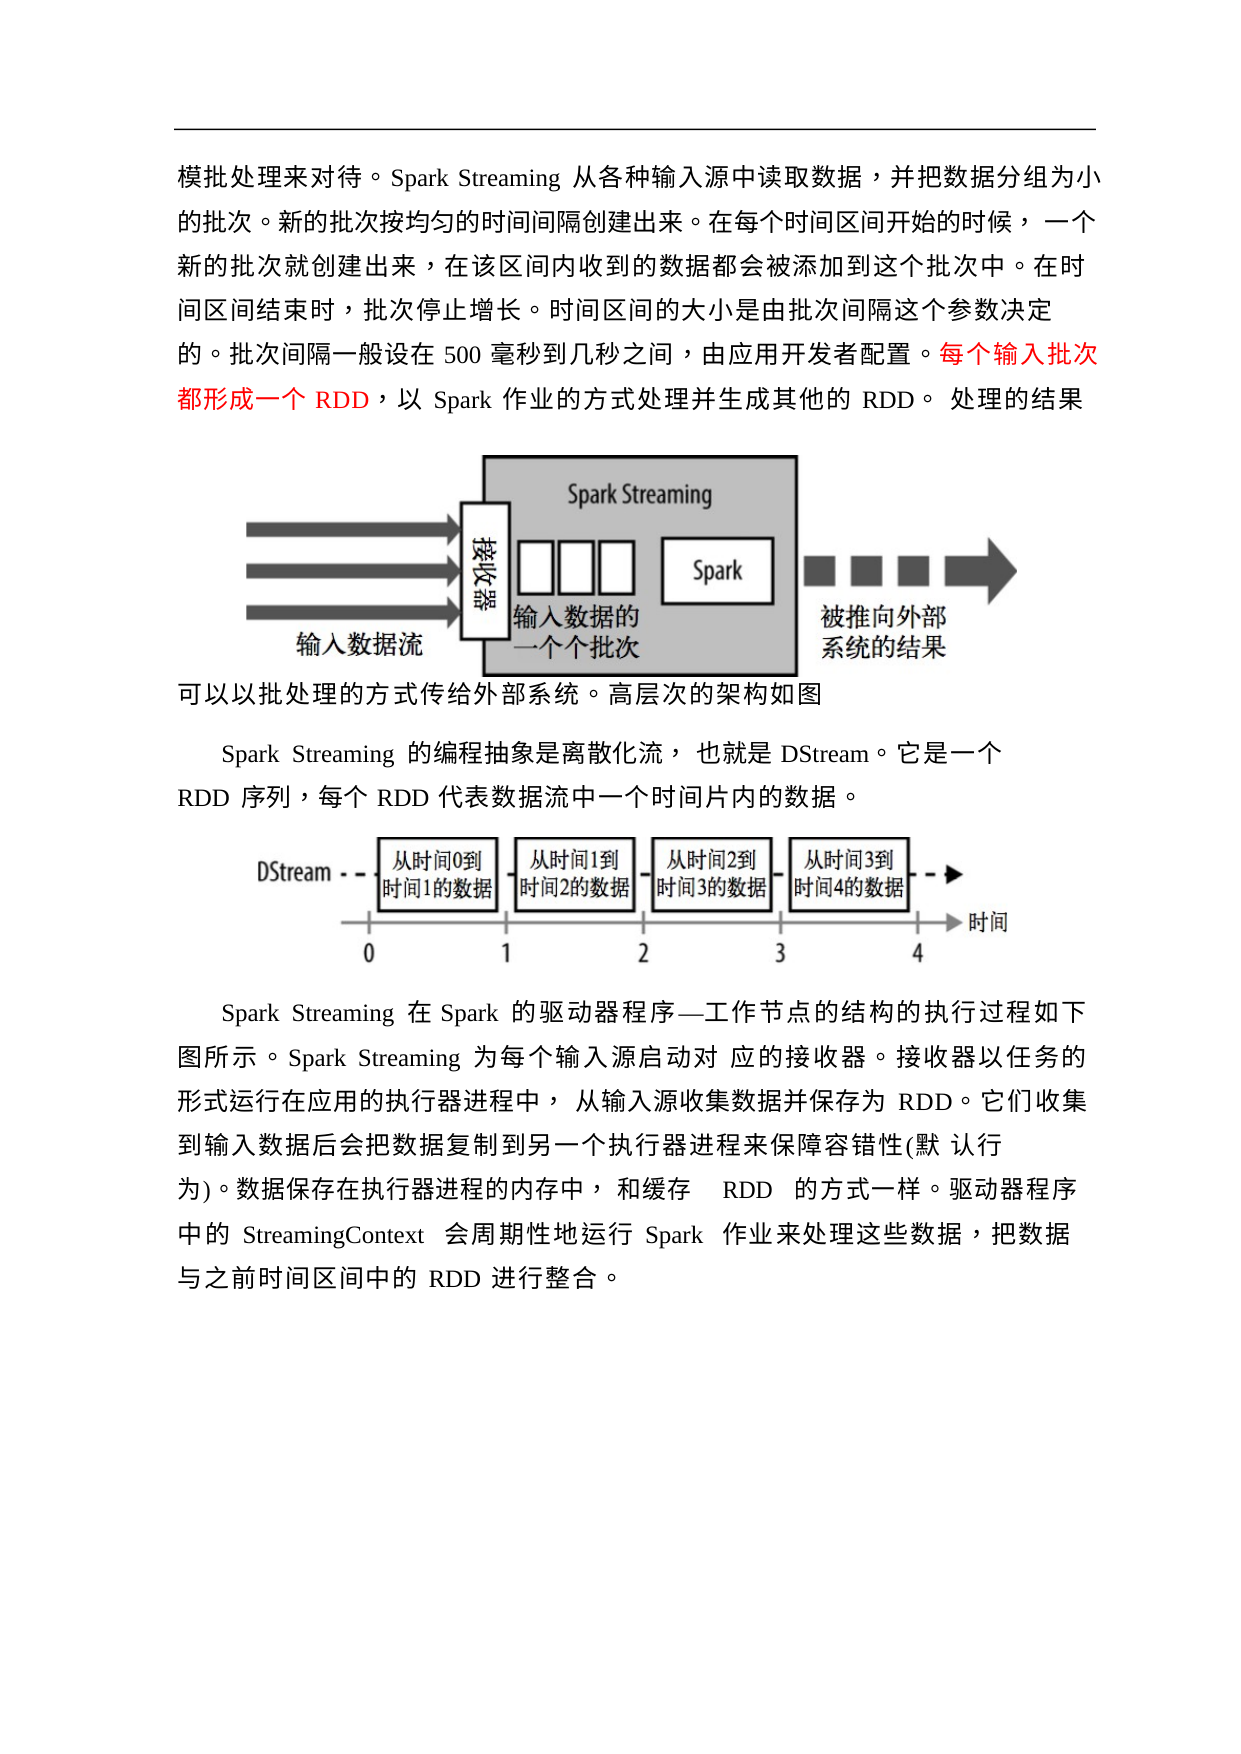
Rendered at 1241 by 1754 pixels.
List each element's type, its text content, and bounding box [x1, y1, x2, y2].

subtitle 为)。数据保存在执行器进程的内存中， 和缓存 RDD 的方式一样。驱动器程序中的 StreamingContext 会周期性地运行 Spark 作业来处理这些数据，把数据与之前时间区间中的 RDD 进行整合。 [177, 1172, 1084, 1295]
subtitle RDD 序列，每个 RDD 代表数据流中一个时间片内的数据。 [177, 779, 1159, 813]
picture [246, 455, 1017, 677]
subtitle Spark Streaming 在 Spark 的驱动器程序—工作节点的结构的执行过程如下图所示。Spark Streaming 为每个输入源启动对 应的接收器。接收器以任务的形式运行在应用的执行器进程中， 从输入源收集数据并保存为 RDD。它们收集到输入数据后会把数据复制到另一个执行器进程来保障容错性(默 认行 [177, 995, 1087, 1162]
subtitle Spark Streaming 的编程抽象是离散化流， 也就是 DStream。它是一个 [221, 735, 1159, 769]
picture [257, 837, 1008, 966]
